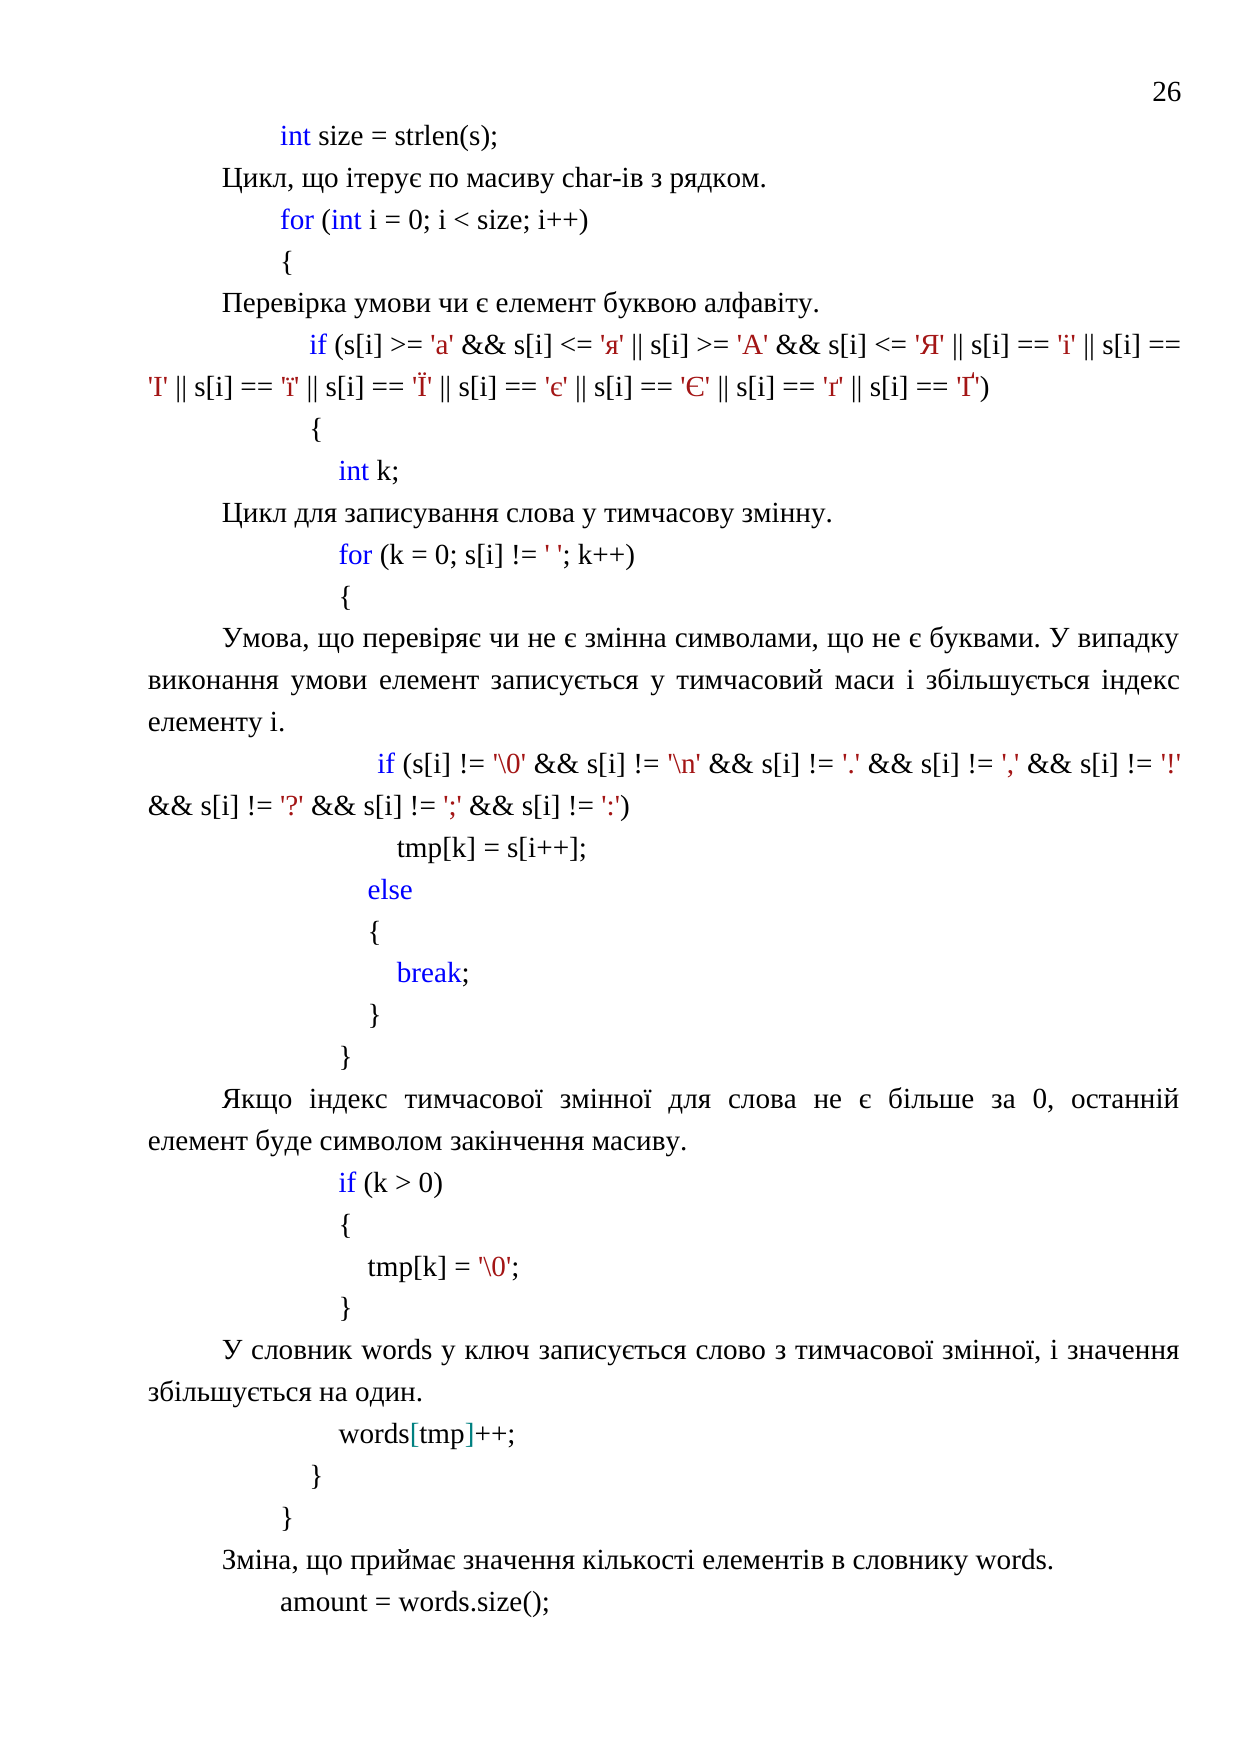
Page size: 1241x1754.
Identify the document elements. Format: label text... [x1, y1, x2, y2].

text break; [148, 956, 1181, 989]
text for (int i = 0; i < size; i++) [148, 202, 1181, 235]
text amount = words.size(); [148, 1584, 1181, 1617]
text Перевірка умови чи є елемент буквою алфавіту. [148, 286, 1181, 319]
text Умова, що перевіряє чи не є змінна символами, що не є буквами. У випадку виконання умови елемент записується у тимчасовий маси і збільшується індекс елементу і. [148, 621, 1181, 738]
text } [148, 1458, 1181, 1492]
text int size = strlen(s); [148, 118, 1181, 152]
text У словник words у ключ записується слово з тимчасової змінної, і значення збільшується на один. [148, 1332, 1181, 1408]
text Цикл, що ітерує по масиву char-ів з рядком. [148, 160, 1181, 193]
text if (s[i] != '\0' && s[i] != '\n' && s[i] != '.' && s[i] != ',' && s[i] != '!' && s[i] != '?' && s[i] != ';' && s[i] != ':') [148, 746, 1181, 822]
text { [148, 579, 1181, 612]
text if (k > 0) [148, 1165, 1181, 1198]
text { [148, 244, 1181, 277]
text tmp[k] = '\0'; [148, 1249, 1181, 1282]
text } [148, 1039, 1181, 1073]
text { [148, 411, 1181, 445]
text for (k = 0; s[i] != ' '; k++) [148, 537, 1181, 570]
text { [148, 914, 1181, 947]
text } [148, 1500, 1181, 1533]
text Якщо індекс тимчасової змінної для слова не є більше за 0, останній елемент буде символом закінчення масиву. [148, 1081, 1181, 1157]
text { [148, 1207, 1181, 1240]
text if (s[i] >= 'а' && s[i] <= 'я' || s[i] >= 'А' && s[i] <= 'Я' || s[i] == 'і' || s[i] == 'І' || s[i] == 'ї' || s[i] == 'Ї' || s[i] == 'є' || s[i] == 'Є' || s[i] == 'ґ' || s[i] == 'Ґ') [148, 327, 1181, 403]
text words[tmp]++; [148, 1416, 1181, 1450]
text } [148, 997, 1181, 1031]
text } [148, 1291, 1181, 1324]
text Зміна, що приймає значення кількості елементів в словнику words. [148, 1542, 1181, 1575]
text Цикл для записування слова у тимчасову змінну. [148, 495, 1181, 528]
text else [148, 872, 1181, 905]
text int k; [148, 453, 1181, 487]
text tmp[k] = s[i++]; [148, 830, 1181, 863]
